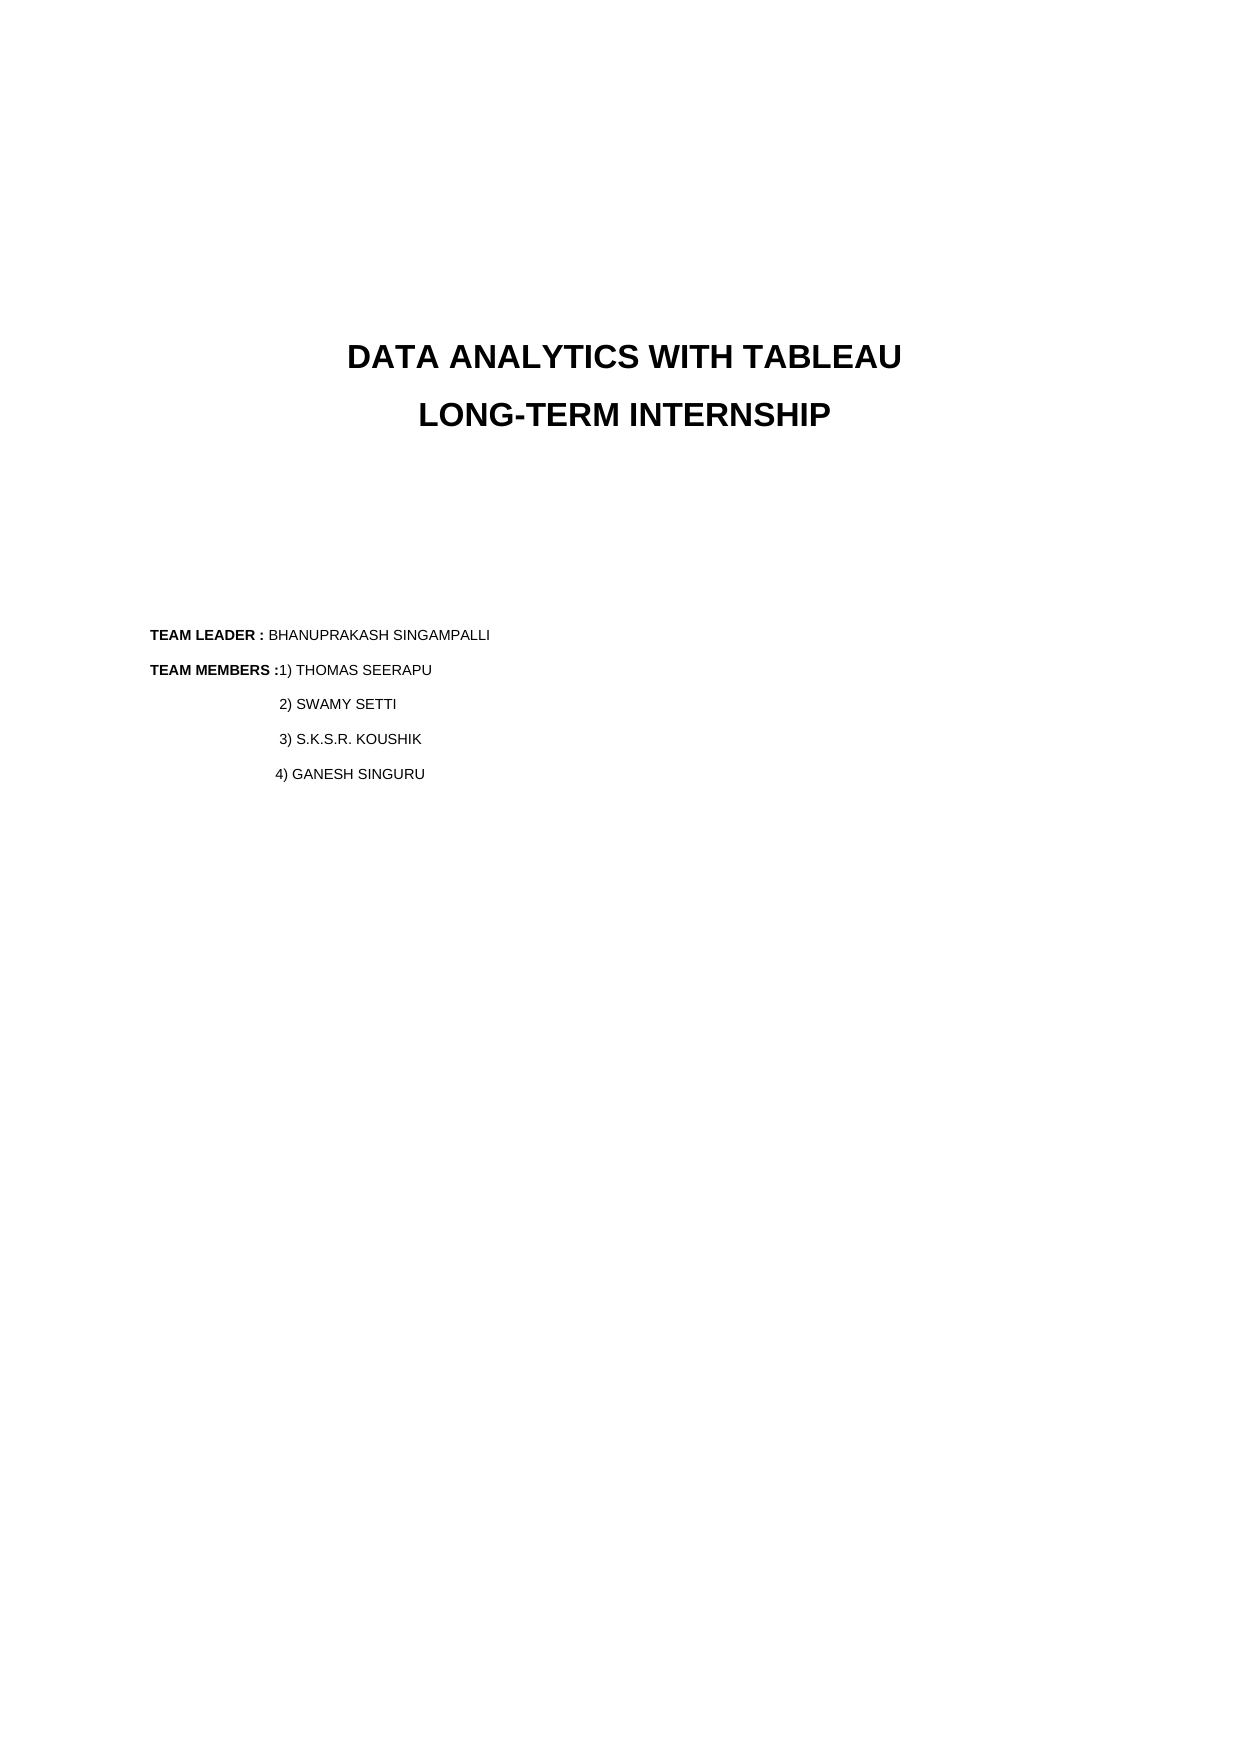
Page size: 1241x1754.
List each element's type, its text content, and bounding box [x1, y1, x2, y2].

text 3) S.K.S.R. KOUSHIK [150, 731, 1090, 747]
text DATA ANALYTICS WITH TABLEAU [150, 337, 1090, 375]
text TEAM MEMBERS :1) THOMAS SEERAPU [150, 661, 1090, 678]
text 4) GANESH SINGURU [150, 765, 1090, 782]
text LONG-TERM INTERNSHIP [150, 395, 1090, 433]
text TEAM LEADER : BHANUPRAKASH SINGAMPALLI [150, 627, 1090, 643]
text 2) SWAMY SETTI [150, 696, 1090, 713]
